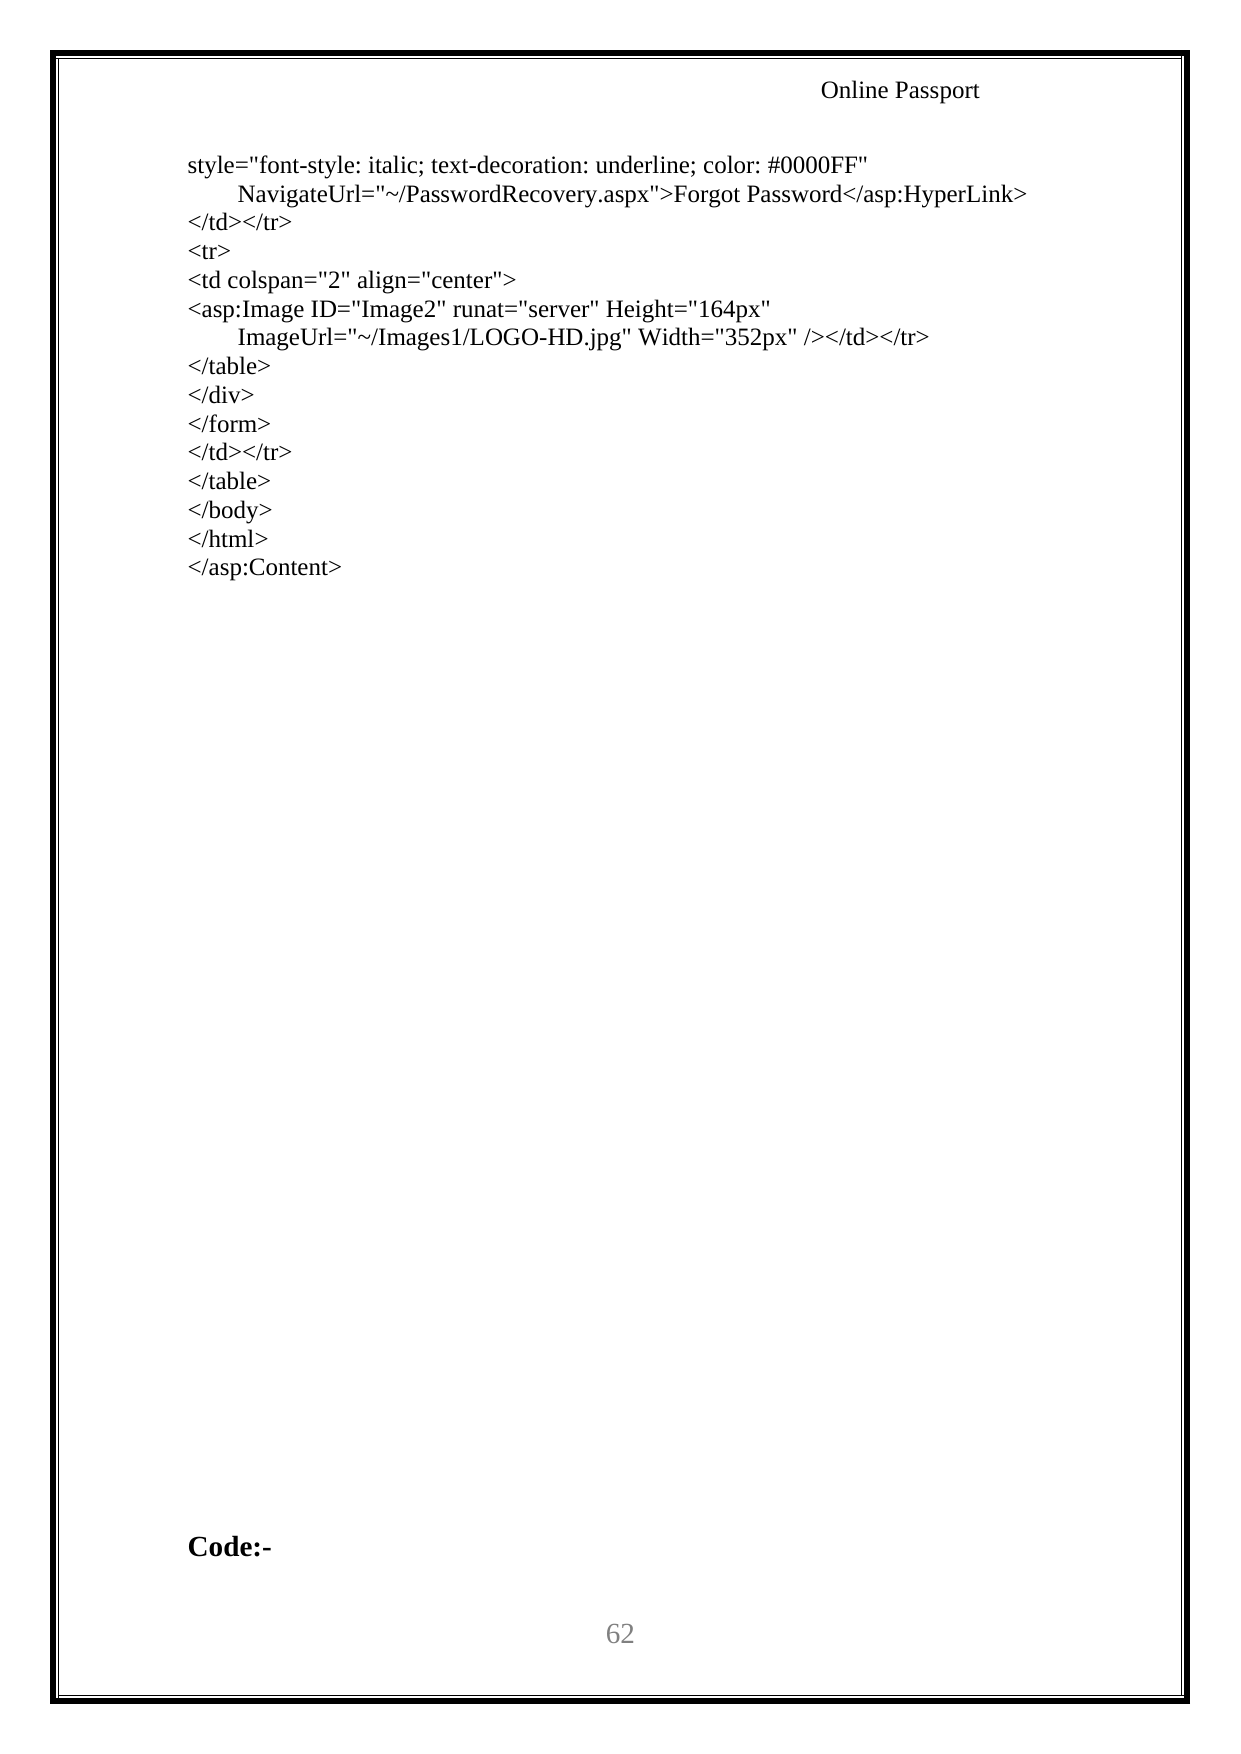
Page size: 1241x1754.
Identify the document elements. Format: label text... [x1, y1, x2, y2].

text Code:- [187, 1529, 1053, 1563]
text NavigateUrl="~/PasswordRecovery.aspx">Forgot Password</asp:HyperLink> [187, 179, 1053, 207]
text </form> [187, 409, 1053, 437]
text style="font-style: italic; text-decoration: underline; color: #0000FF" [187, 150, 1053, 179]
text <tr> [187, 236, 1053, 265]
text </asp:Content> [187, 552, 1053, 581]
text </body> [187, 495, 1053, 524]
text </html> [187, 524, 1053, 552]
text <asp:Image ID="Image2" runat="server" Height="164px" [187, 294, 1053, 322]
text </div> [187, 380, 1053, 409]
text <td colspan="2" align="center"> [187, 265, 1053, 294]
text </td></tr> [187, 207, 1053, 236]
text ImageUrl="~/Images1/LOGO-HD.jpg" Width="352px" /></td></tr> [187, 322, 1053, 351]
text </table> [187, 351, 1053, 380]
text </table> [187, 466, 1053, 495]
text </td></tr> [187, 437, 1053, 466]
